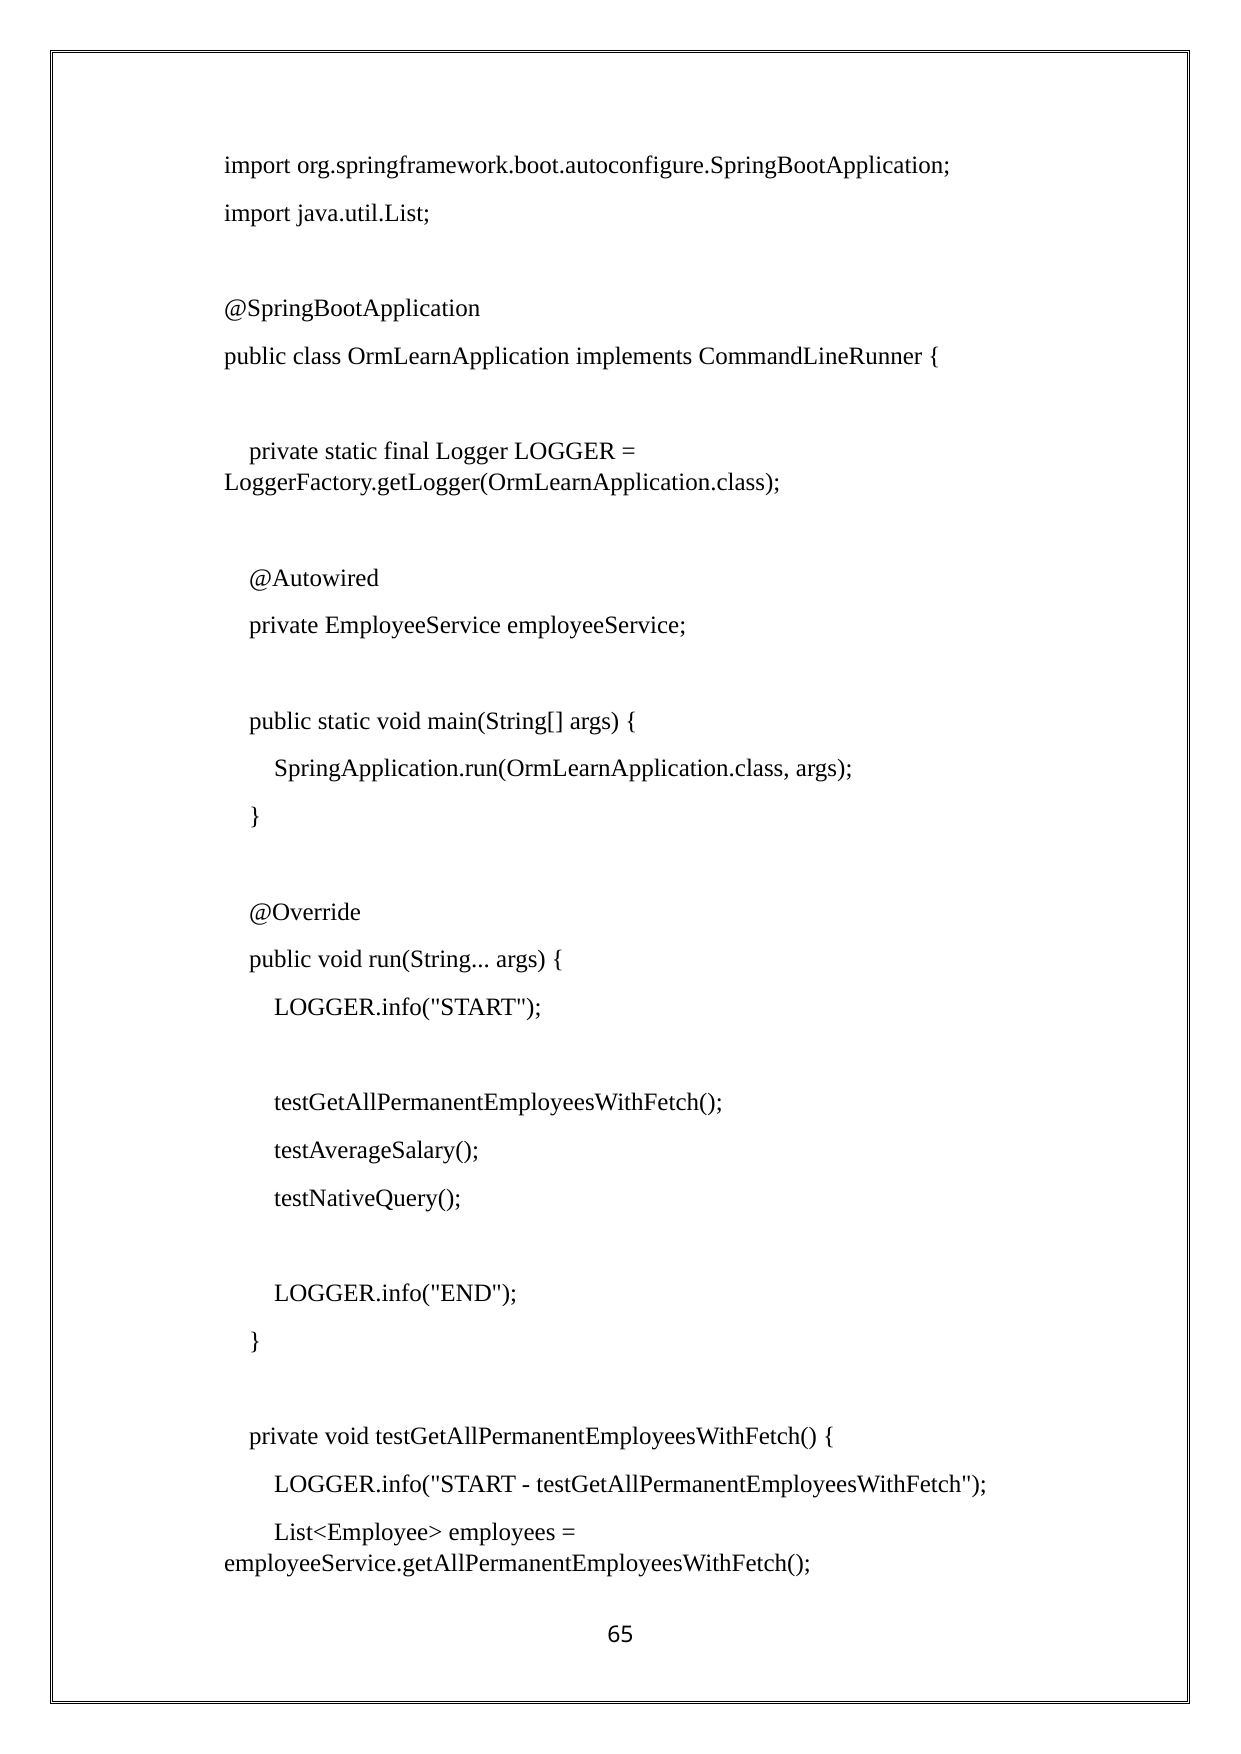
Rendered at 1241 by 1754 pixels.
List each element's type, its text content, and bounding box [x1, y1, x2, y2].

text testNativeQuery(); [224, 1183, 1090, 1212]
text testAverageSalary(); [224, 1135, 1090, 1164]
text public class OrmLearnApplication implements CommandLineRunner { [224, 341, 1090, 369]
text List<Employee> employees = employeeService.getAllPermanentEmployeesWithFetch(); [224, 1517, 1090, 1577]
text private EmployeeService employeeService; [224, 610, 1090, 639]
text SpringApplication.run(OrmLearnApplication.class, args); [224, 753, 1090, 782]
text testGetAllPermanentEmployeesWithFetch(); [224, 1087, 1090, 1116]
text public void run(String... args) { [224, 944, 1090, 973]
text private static final Logger LOGGER = LoggerFactory.getLogger(OrmLearnApplication.class); [224, 436, 1090, 496]
text @Override [224, 897, 1090, 925]
text @SpringBootApplication [224, 293, 1090, 322]
text import java.util.List; [224, 198, 1090, 226]
text public static void main(String[] args) { [224, 706, 1090, 734]
text @Autowired [224, 563, 1090, 591]
text LOGGER.info("START"); [224, 992, 1090, 1021]
text import org.springframework.boot.autoconfigure.SpringBootApplication; [224, 150, 1090, 179]
text LOGGER.info("END"); [224, 1278, 1090, 1307]
text LOGGER.info("START - testGetAllPermanentEmployeesWithFetch"); [224, 1469, 1090, 1498]
text } [224, 1326, 1090, 1355]
text private void testGetAllPermanentEmployeesWithFetch() { [224, 1421, 1090, 1450]
text } [224, 801, 1090, 830]
